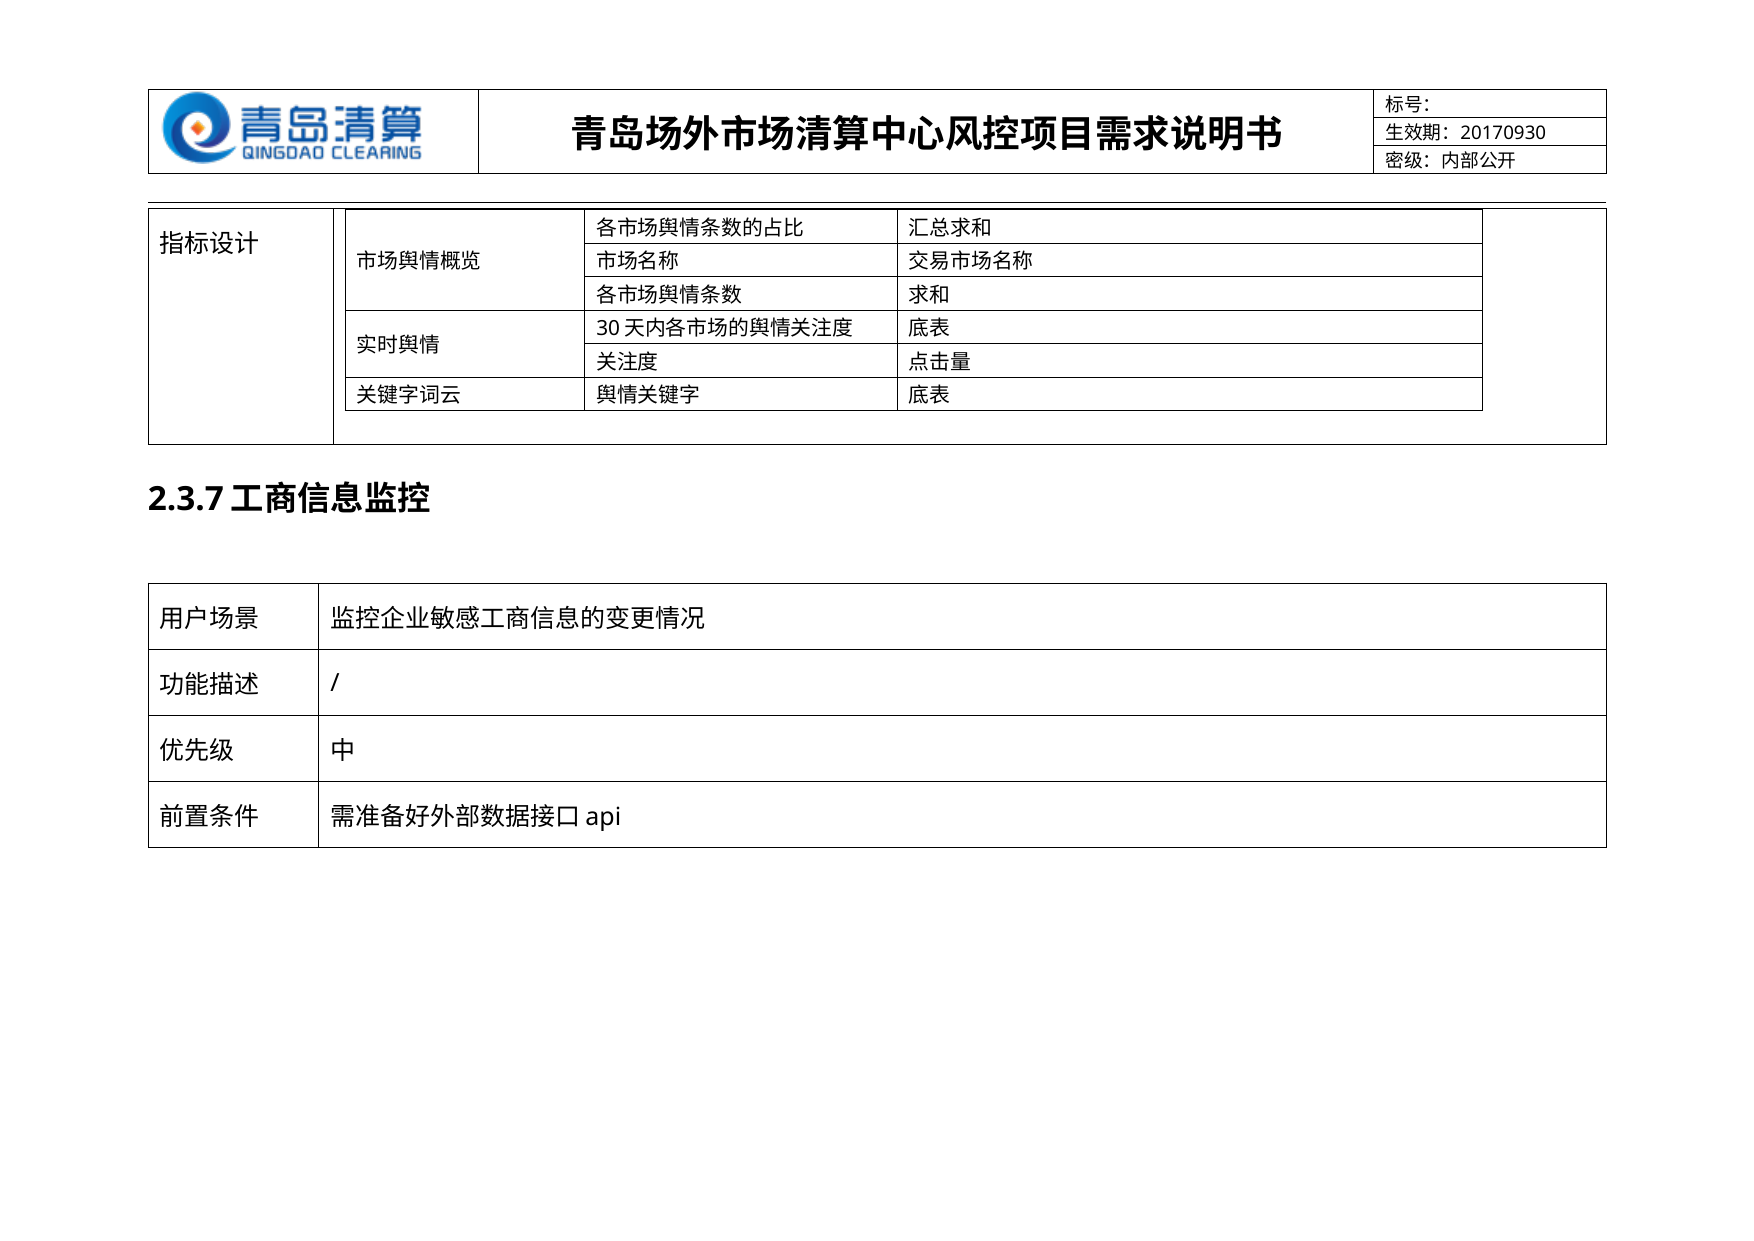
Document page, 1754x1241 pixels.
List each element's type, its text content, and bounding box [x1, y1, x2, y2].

table_cell / [319, 650, 1606, 715]
table_header 监控企业敏感工商信息的变更情况 [319, 584, 1606, 649]
table_cell 优先级 [149, 716, 318, 781]
picture [159, 89, 422, 164]
table_header 用户场景 [149, 584, 318, 649]
table_cell 中 [319, 716, 1606, 781]
subtitle 2.3.7工商信息监控 [148, 472, 1606, 520]
table_cell [334, 209, 1606, 444]
table_cell 功能描述 [149, 650, 318, 715]
table_cell 需准备好外部数据接口api [319, 782, 1606, 847]
table_cell 前置条件 [149, 782, 318, 847]
table_cell 指标设计 [149, 209, 333, 444]
